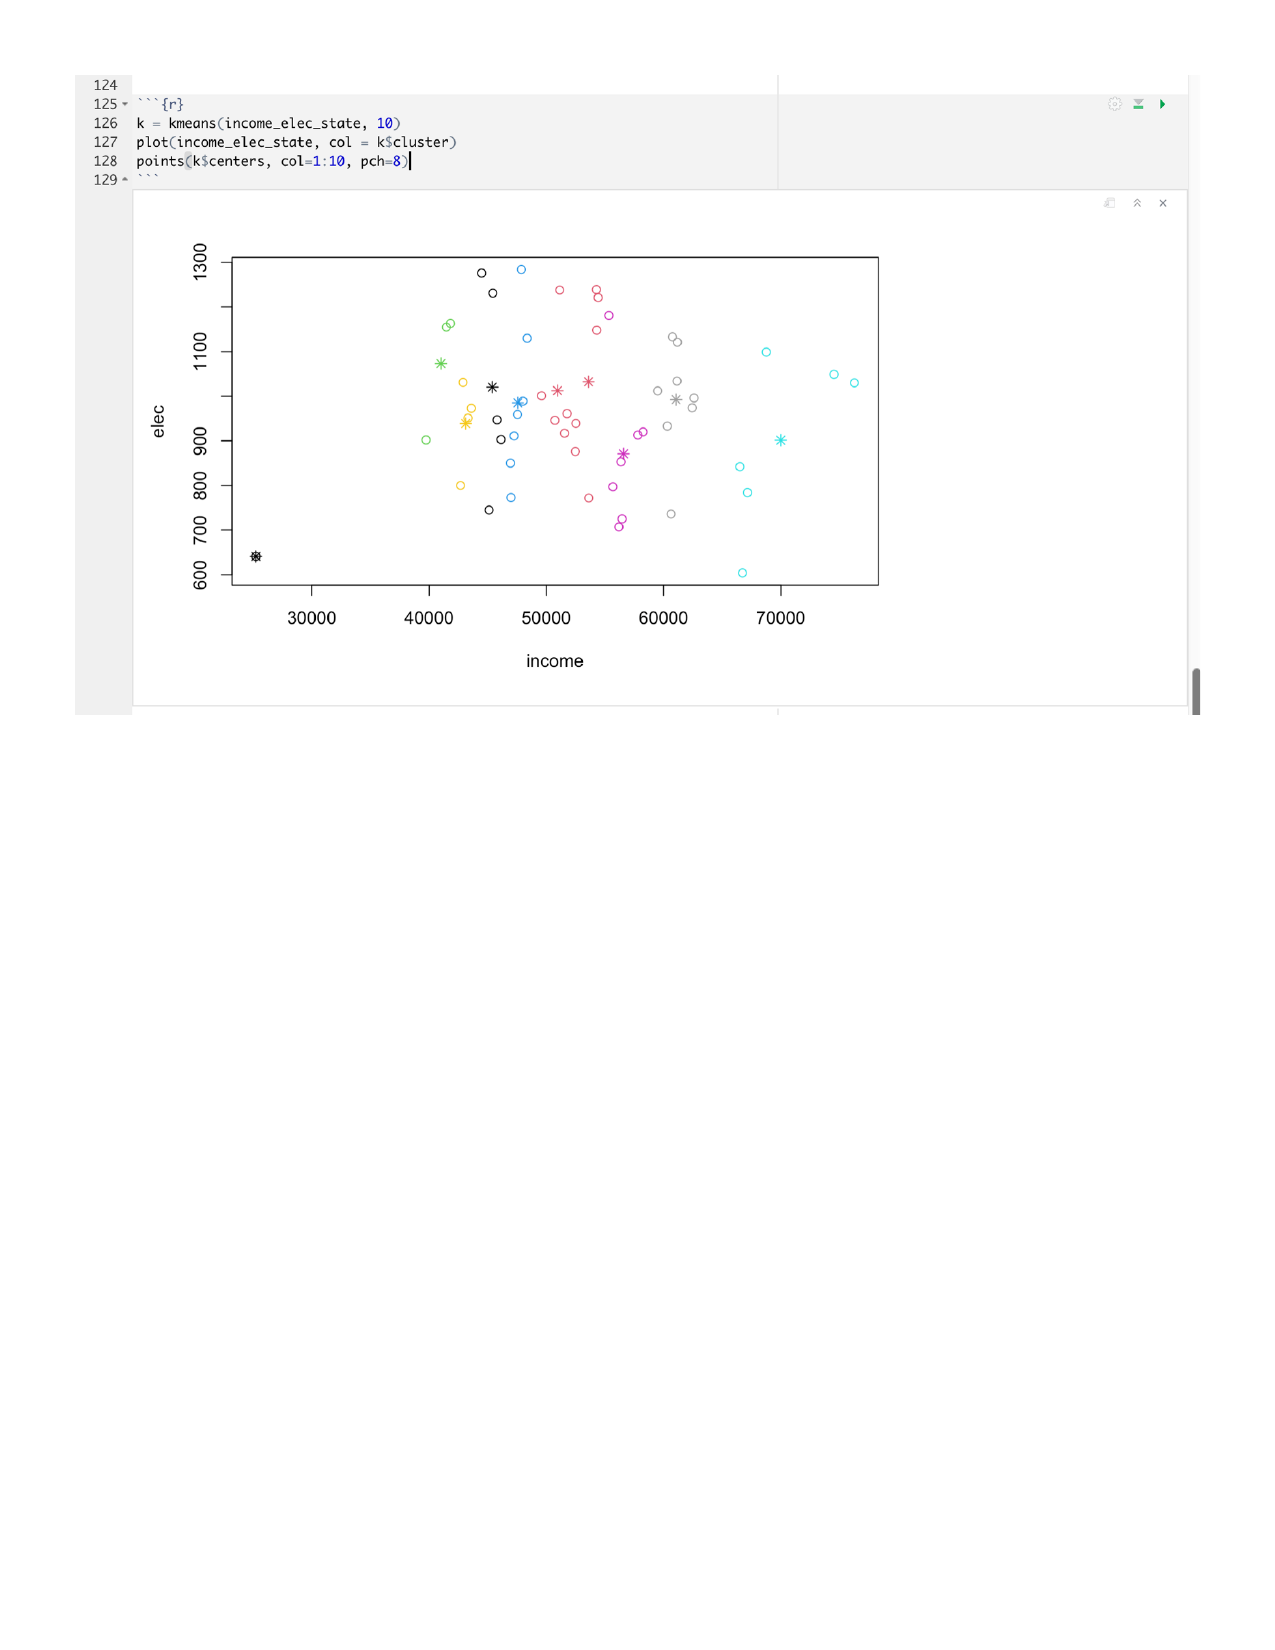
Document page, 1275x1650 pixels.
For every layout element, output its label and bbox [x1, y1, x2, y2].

picture [75, 75, 1200, 715]
